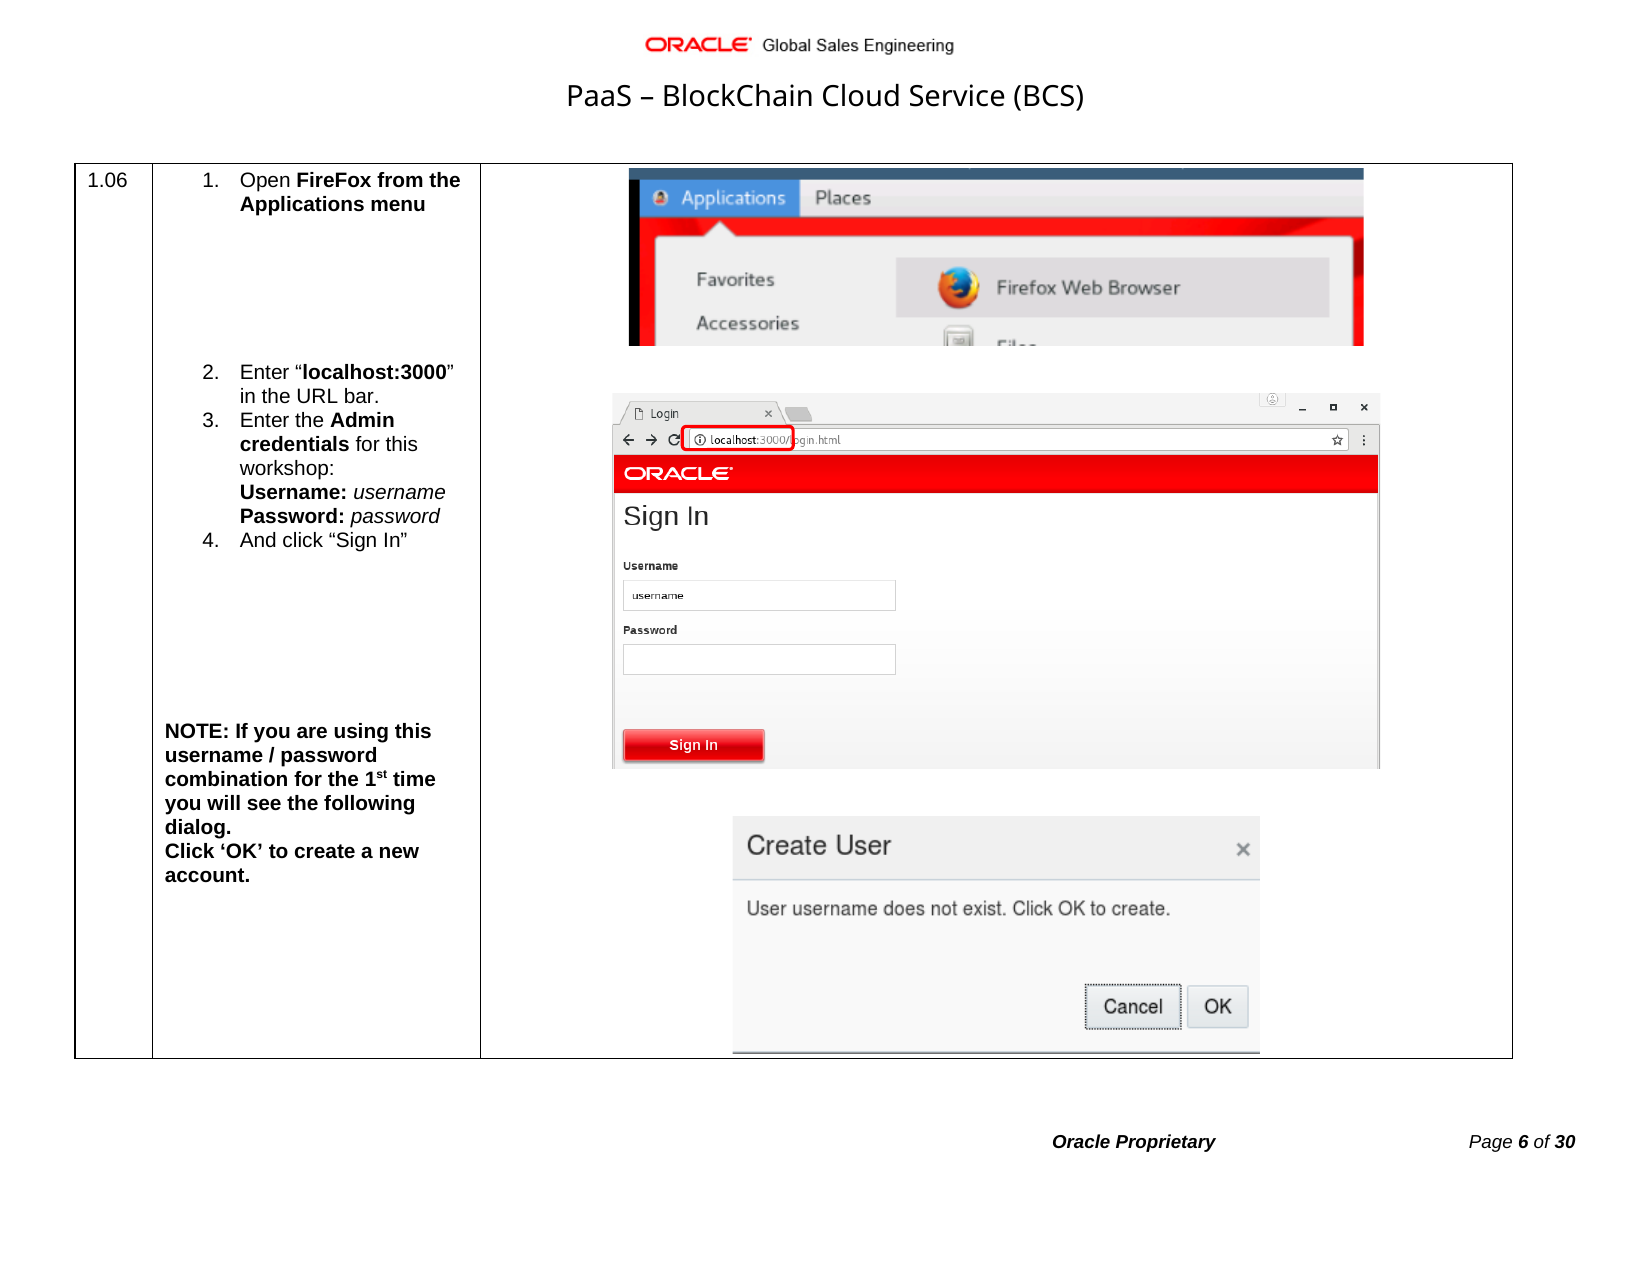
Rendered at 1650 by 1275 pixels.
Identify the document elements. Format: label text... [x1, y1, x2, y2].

picture [612, 393, 1381, 769]
picture [732, 816, 1260, 1054]
picture [641, 31, 961, 67]
picture [628, 168, 1364, 346]
table_cell [481, 164, 1512, 1058]
table_cell Open FireFox from the Applications menu Enter “localhost:3000” in the URL bar. Enter the Admin credentials for this workshop: Username: username Password: password And click “Sign In” NOTE: If you are using this username / password combination for the 1st time you will see the following dialog. Click ‘OK’ to create a new account. [153, 164, 480, 1058]
table_cell 1.06 [76, 164, 152, 1058]
